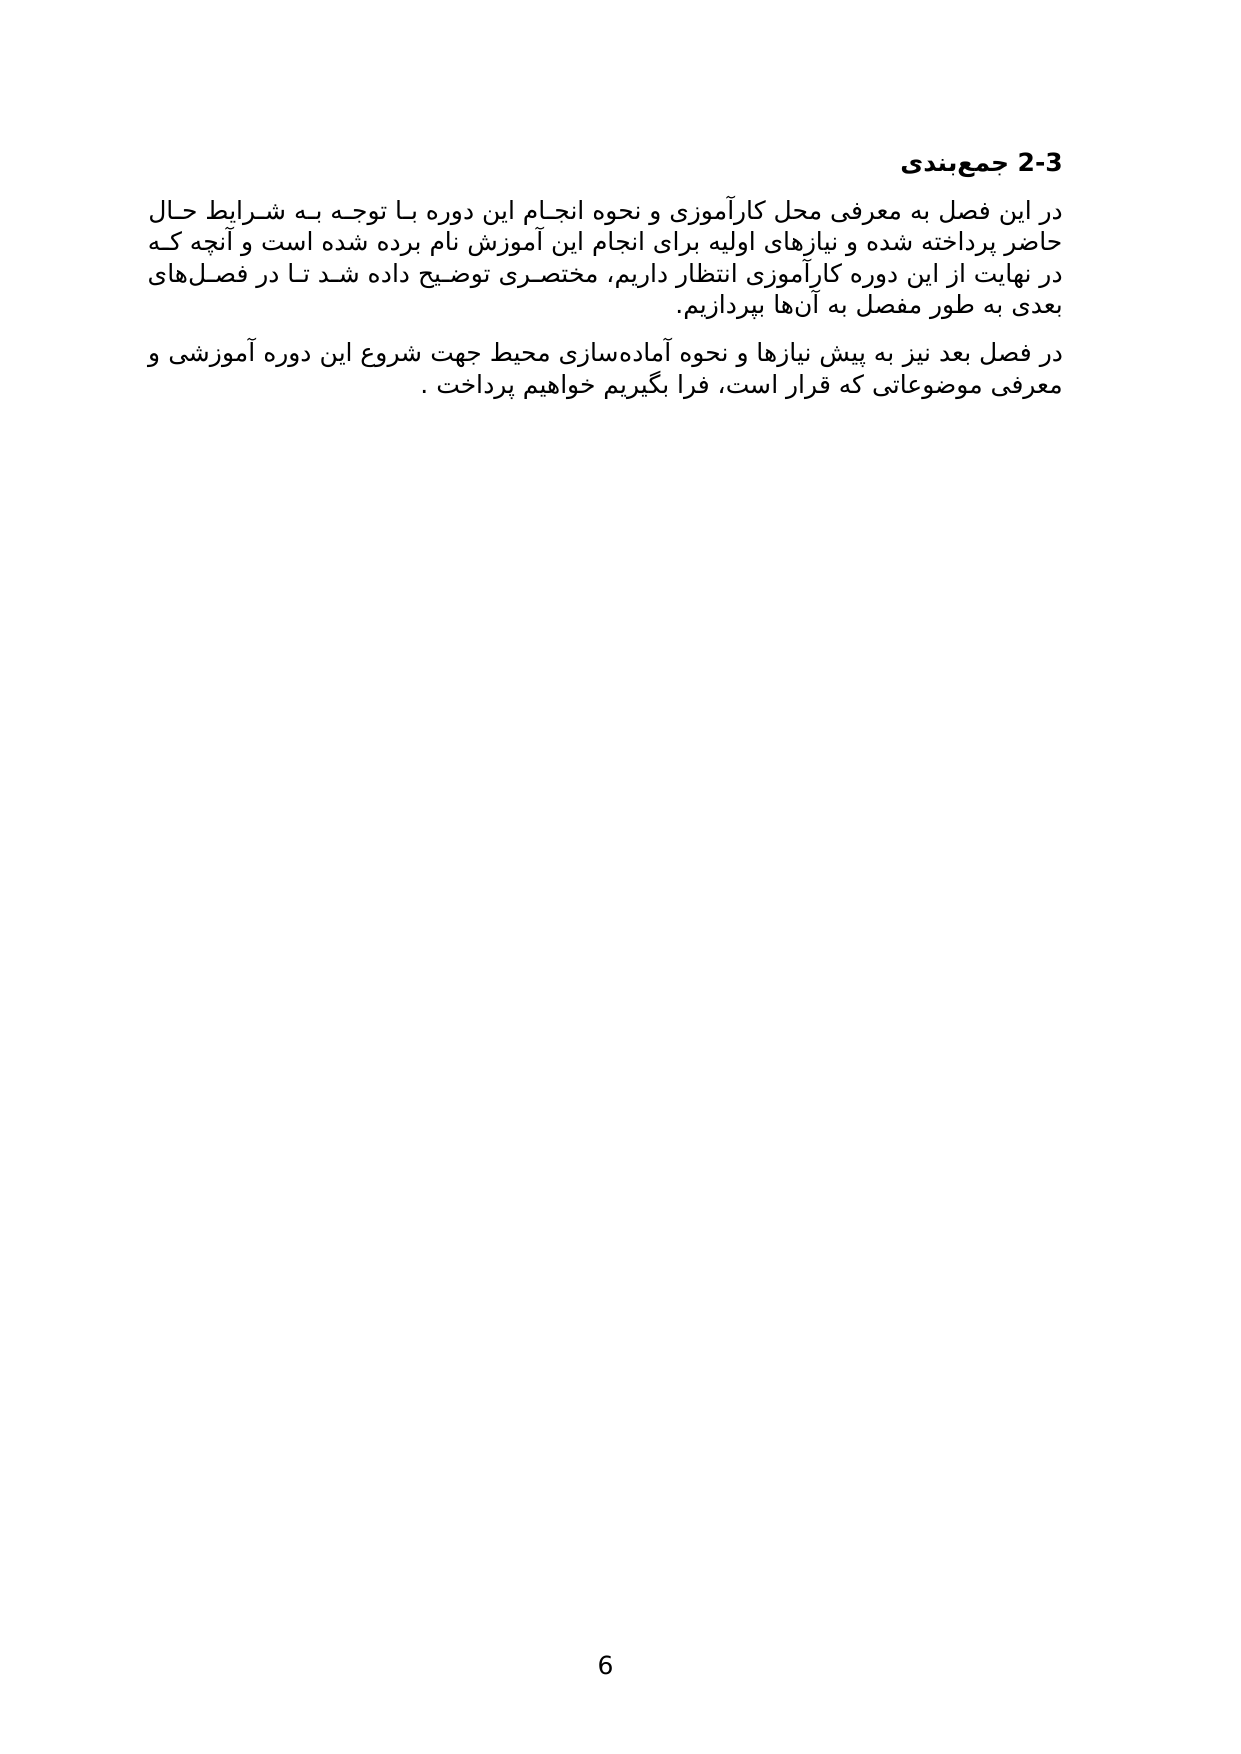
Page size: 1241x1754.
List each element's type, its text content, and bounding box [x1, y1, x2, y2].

text در این فصل به معرفی محل کارآموزی و نحوه انجام این دوره با توجه به شرایط حال حاضر پرداخته شده و نیازهای اولیه برای انجام این آموزش نام برده شده است و آنچه که در نهایت از این دوره کارآموزی انتظار داریم، مختصری توضیح داده شد تا در فصل‌های بعدی به طور مفصل به آن‌ها بپردازیم. [148, 196, 1063, 319]
text در فصل بعد نیز به پیش نیازها و نحوه آماده‌سازی محیط جهت شروع این دوره آموزشی و معرفی موضوعاتی که قرار است، فرا بگیریم خواهیم پرداخت . [148, 338, 1063, 399]
text 2-3 جمع‌بندی [148, 148, 1063, 177]
